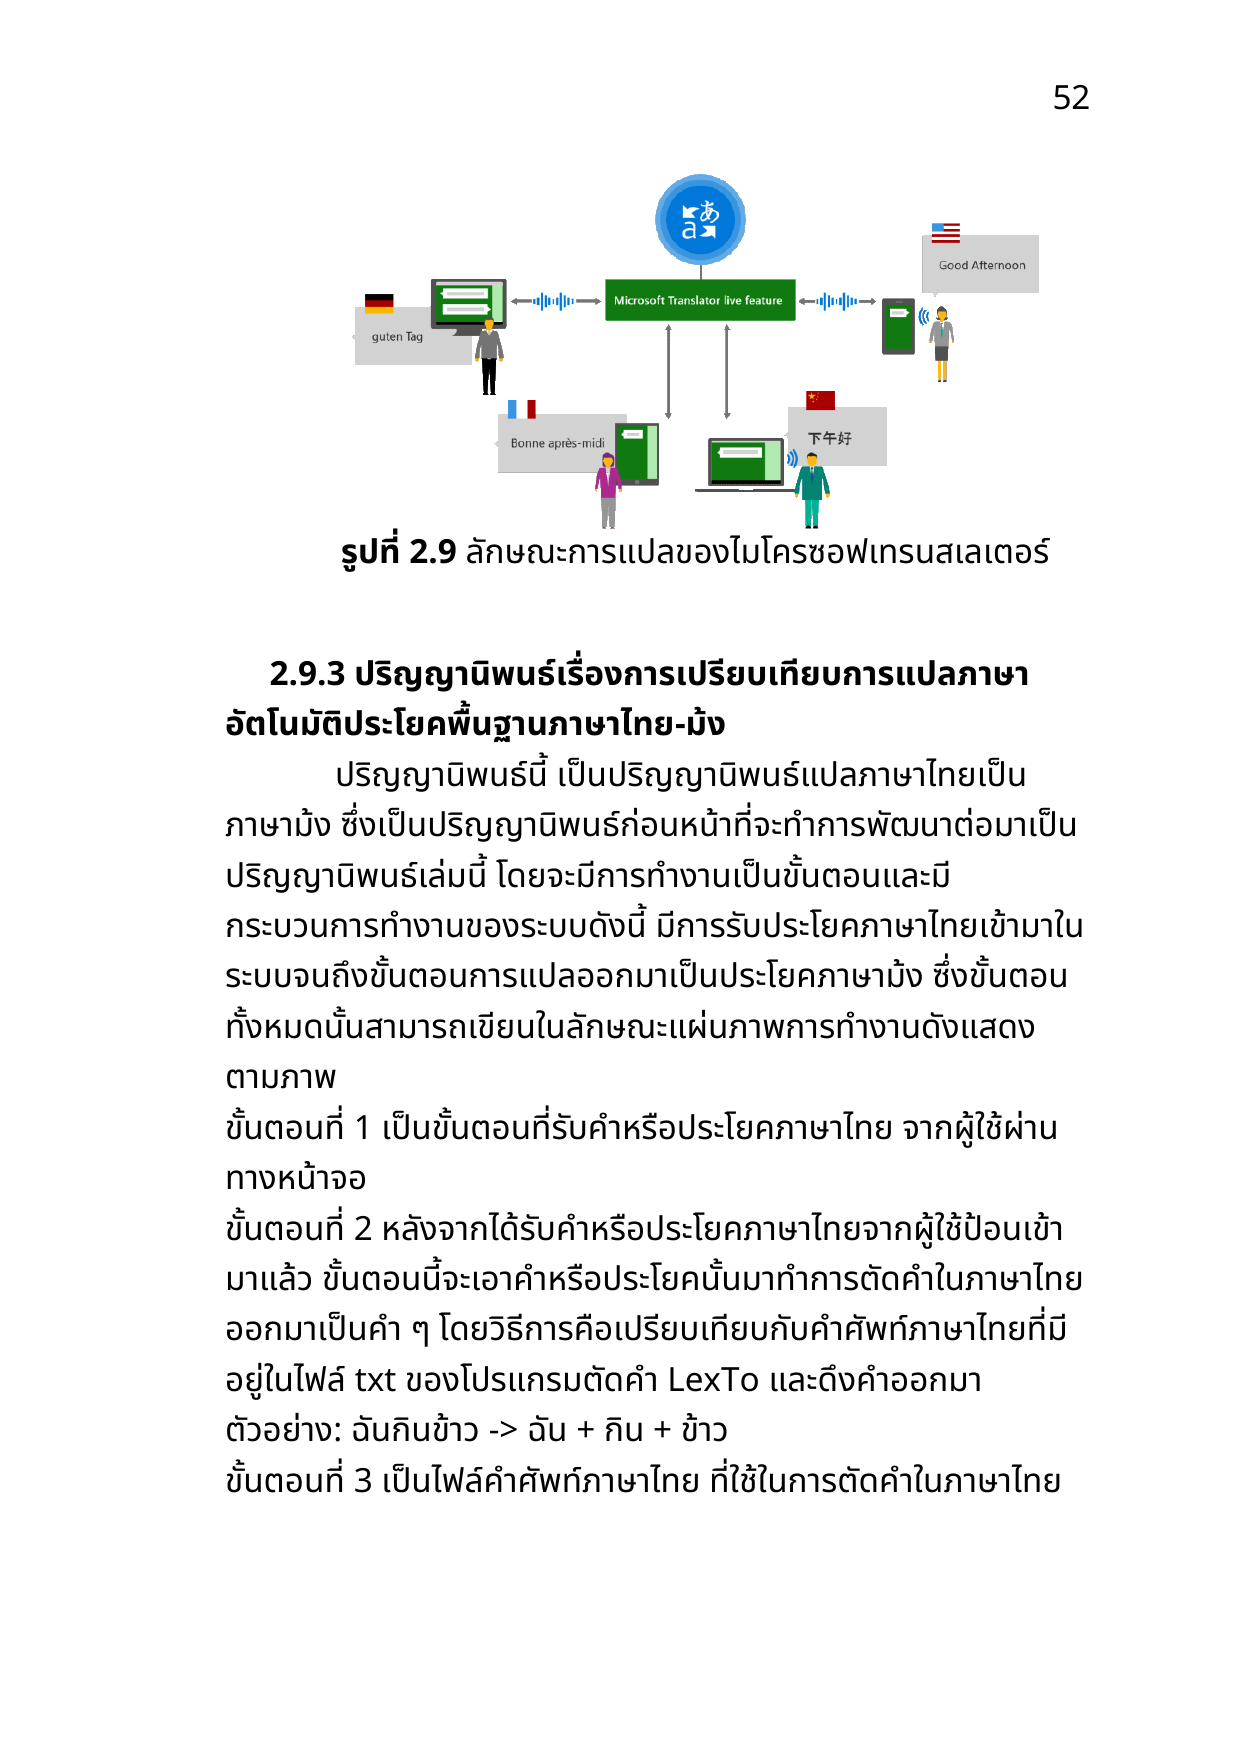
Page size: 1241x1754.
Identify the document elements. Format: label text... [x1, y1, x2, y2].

subtitle 2.9.3 ปริญญานิพนธ์เรื่องการเปรียบเทียบการแปลภาษาอัตโนมัติประโยคพื้นฐานภาษาไทย-ม้ง [225, 650, 1090, 751]
text ขั้นตอนที่ 1 เป็นขั้นตอนที่รับคำหรือประโยคภาษาไทย จากผู้ใช้ผ่านทางหน้าจอ [225, 1104, 1090, 1204]
text รูปที่ 2.9 ลักษณะการแปลของไมโครซอฟเทรนสเลเตอร์ [225, 528, 1090, 578]
text ขั้นตอนที่ 2 หลังจากได้รับคำหรือประโยคภาษาไทยจากผู้ใช้ป้อนเข้ามาแล้ว ขั้นตอนนี้จะเอาคำหรือประโยคนั้นมาทำการตัดคำในภาษาไทยออกมาเป็นคำ ๆ โดยวิธีการคือเปรียบเทียบกับคำศัพท์ภาษาไทยที่มีอยู่ในไฟล์ txt ของโปรแกรมตัดคำ LexTo และดึงคำออกมา ตัวอย่าง: ฉันกินข้าว -> ฉัน + กิน + ข้าว [225, 1204, 1090, 1457]
picture [351, 174, 1039, 529]
text ขั้นตอนที่ 3 เป็นไฟล์คำศัพท์ภาษาไทย ที่ใช้ในการตัดคำในภาษาไทย [225, 1457, 1090, 1507]
text ปริญญานิพนธ์นี้ เป็นปริญญานิพนธ์แปลภาษาไทยเป็นภาษาม้ง ซึ่งเป็นปริญญานิพนธ์ก่อนหน้าที่จะทำการพัฒนาต่อมาเป็นปริญญานิพนธ์เล่มนี้ โดยจะมีการทำงานเป็นขั้นตอนและมีกระบวนการทำงานของระบบดังนี้ มีการรับประโยคภาษาไทยเข้ามาในระบบจนถึงขั้นตอนการแปลออกมาเป็นประโยคภาษาม้ง ซึ่งขั้นตอนทั้งหมดนั้นสามารถเขียนในลักษณะแผ่นภาพการทำงานดังแสดงตามภาพ [225, 751, 1090, 1104]
